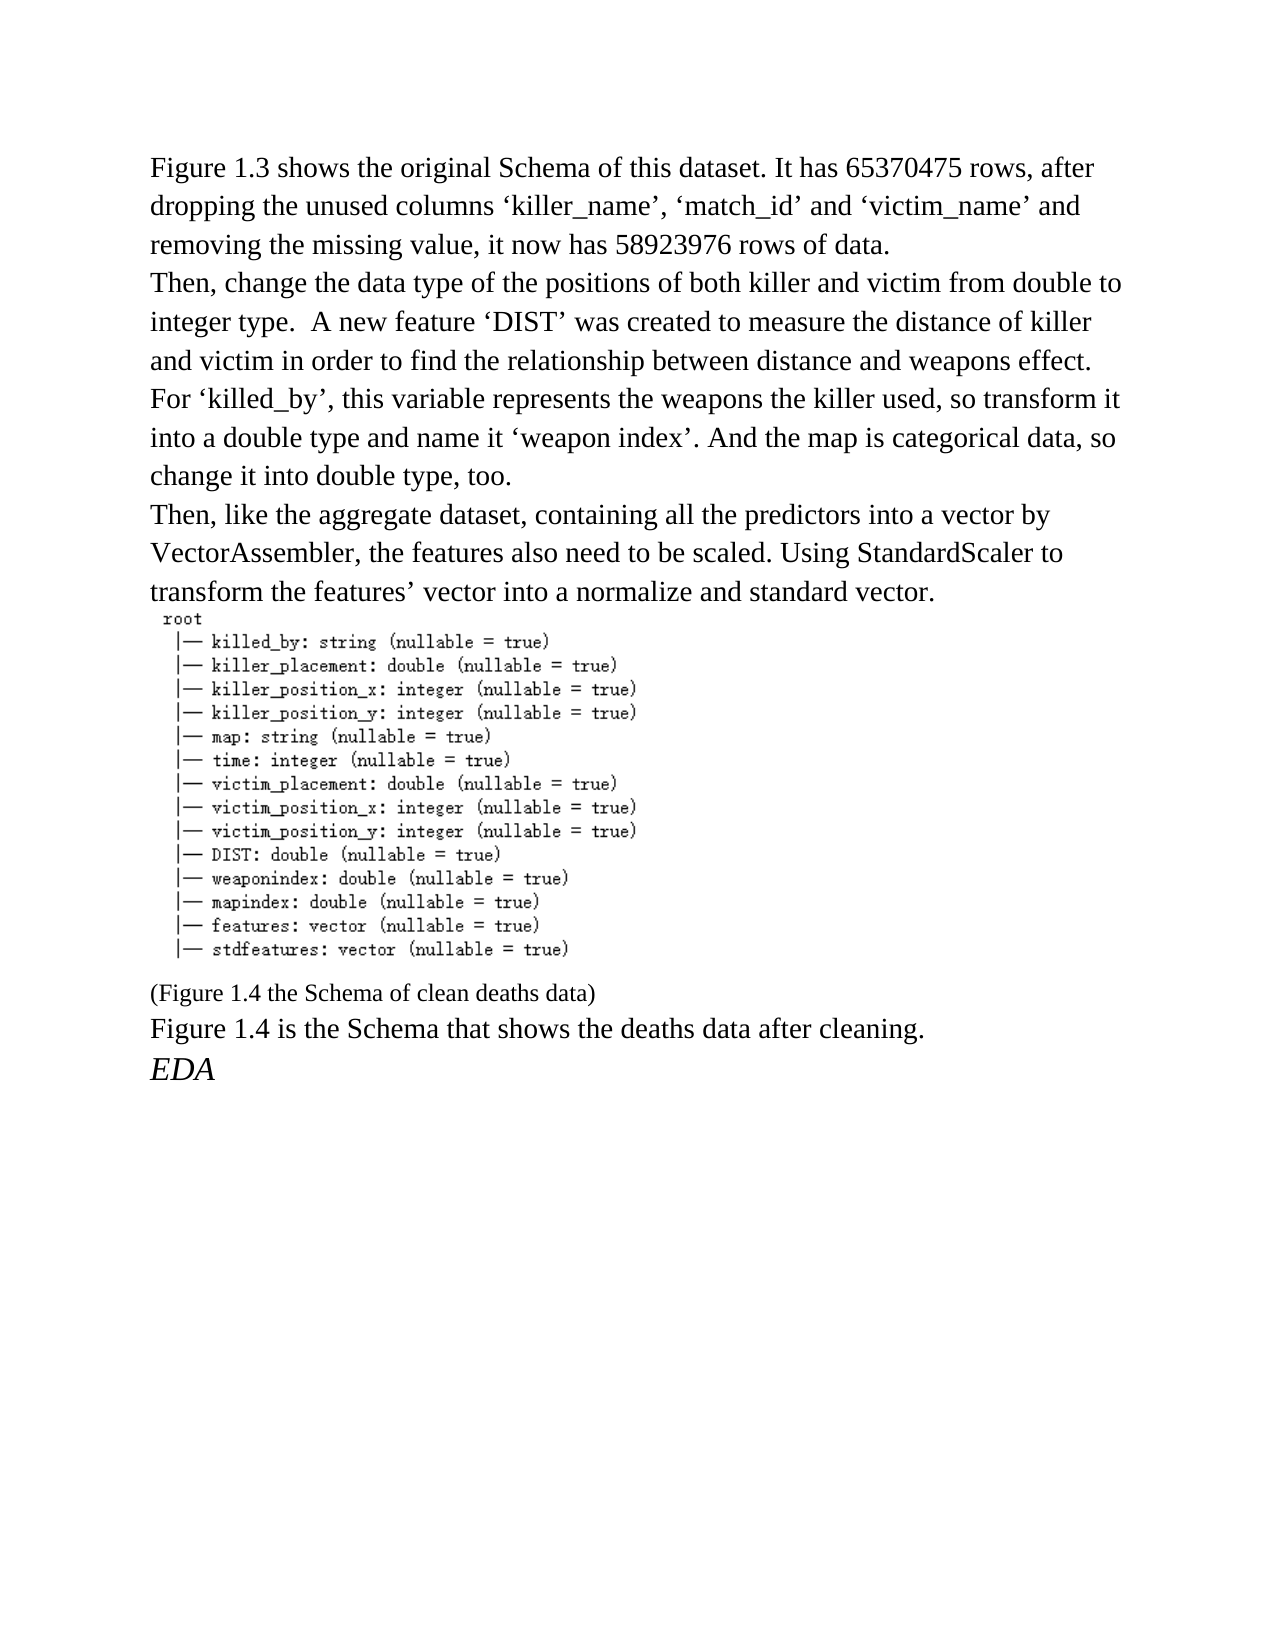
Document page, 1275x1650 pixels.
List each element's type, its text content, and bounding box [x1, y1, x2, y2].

text Figure 1.4 is the Schema that shows the deaths data after cleaning. [150, 1011, 1125, 1044]
text For ‘killed_by’, this variable represents the weapons the killer used, so transform it into a double type and name it ‘weapon index’. And the map is categorical data, so change it into double type, too. [150, 381, 1125, 492]
text Then, like the aggregate dataset, containing all the predictors into a vector by VectorAssembler, the features also need to be scaled. Using StandardScaler to transform the features’ vector into a normalize and standard vector. [150, 497, 1125, 607]
picture [150, 612, 692, 975]
text Figure 1.3 shows the original Schema of this dataset. It has 65370475 rows, after dropping the unused columns ‘killer_name’, ‘match_id’ and ‘victim_name’ and removing the missing value, it now has 58923976 rows of data. [150, 150, 1125, 261]
text EDA [150, 1049, 1125, 1088]
text (Figure 1.4 the Schema of clean deaths data) [150, 978, 1125, 1007]
text Then, change the data type of the positions of both killer and victim from double to integer type. A new feature ‘DIST’ was created to measure the distance of killer and victim in order to find the relationship between distance and weapons effect. [150, 266, 1125, 376]
